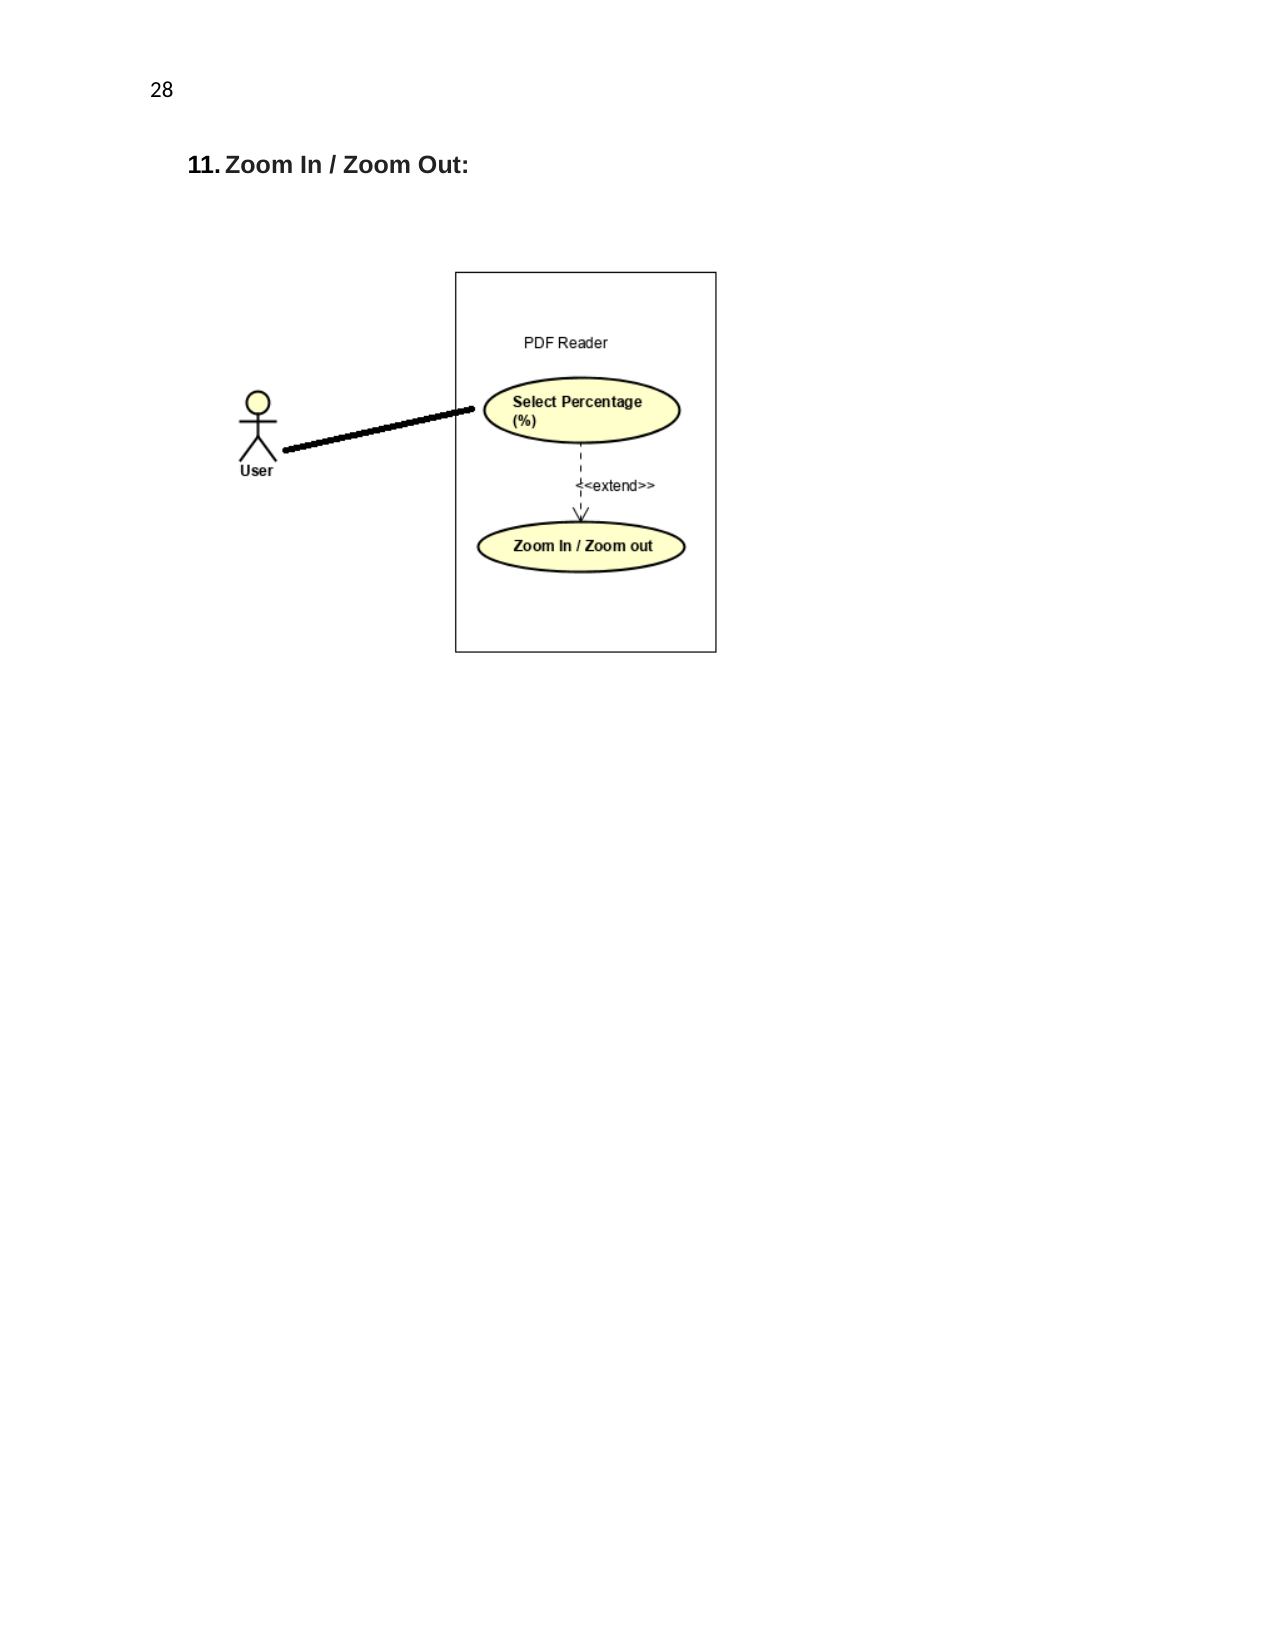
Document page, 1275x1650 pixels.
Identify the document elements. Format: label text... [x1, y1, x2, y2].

picture [225, 203, 788, 733]
list Zoom In / Zoom Out: [187, 150, 1125, 179]
